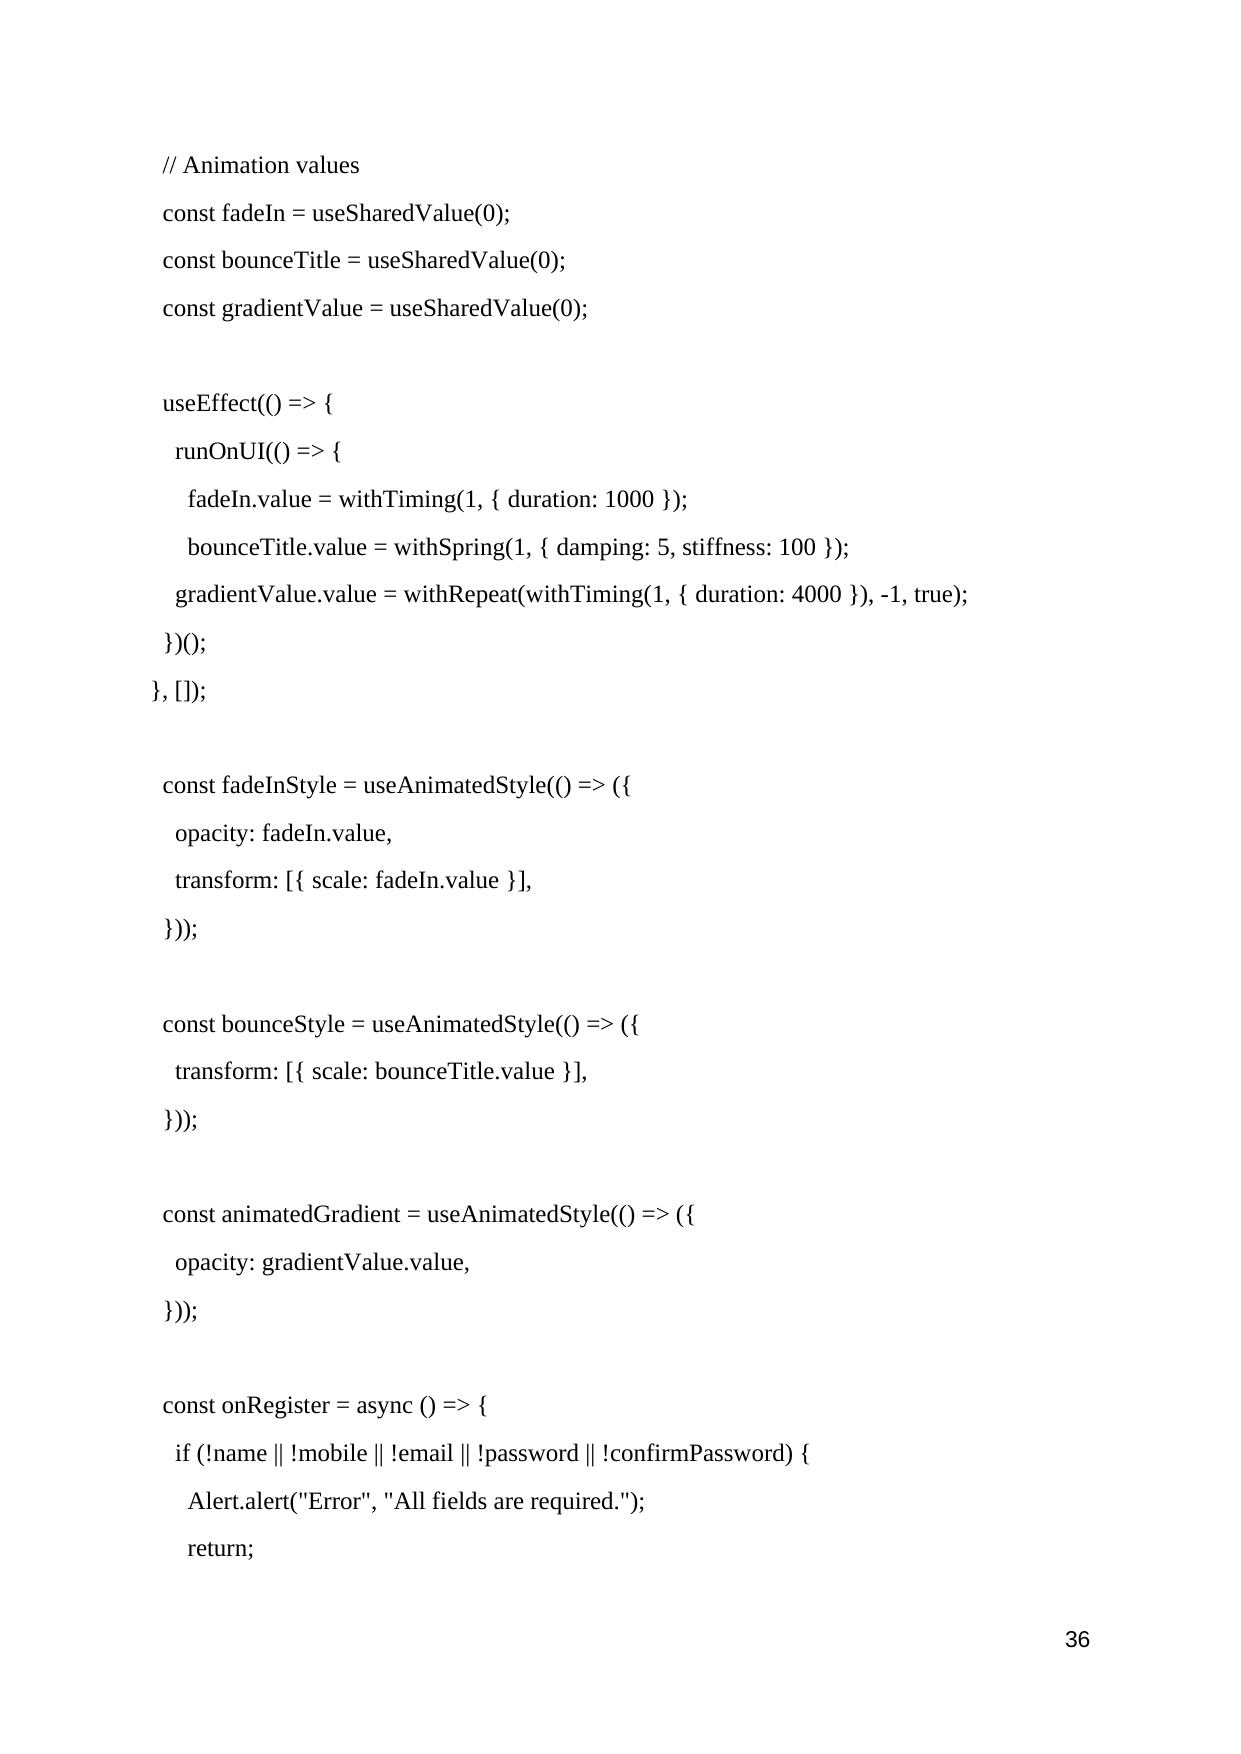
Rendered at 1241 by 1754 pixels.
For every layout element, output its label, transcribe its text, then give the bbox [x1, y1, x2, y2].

text transform: [{ scale: fadeIn.value }], [150, 866, 1090, 894]
text const fadeInStyle = useAnimatedStyle(() => ({ [150, 770, 1090, 799]
text opacity: fadeIn.value, [150, 818, 1090, 847]
text })); [150, 1295, 1090, 1324]
text const animatedGradient = useAnimatedStyle(() => ({ [150, 1199, 1090, 1228]
text const bounceTitle = useSharedValue(0); [150, 245, 1090, 274]
text }, []); [150, 675, 1090, 703]
text })); [150, 913, 1090, 942]
text Alert.alert("Error", "All fields are required."); [150, 1486, 1090, 1514]
text bounceTitle.value = withSpring(1, { damping: 5, stiffness: 100 }); [150, 532, 1090, 560]
text if (!name || !mobile || !email || !password || !confirmPassword) { [150, 1438, 1090, 1467]
text opacity: gradientValue.value, [150, 1247, 1090, 1276]
text const fadeIn = useSharedValue(0); [150, 198, 1090, 226]
text const bounceStyle = useAnimatedStyle(() => ({ [150, 1009, 1090, 1037]
text return; [150, 1533, 1090, 1562]
text fadeIn.value = withTiming(1, { duration: 1000 }); [150, 484, 1090, 513]
text const onRegister = async () => { [150, 1390, 1090, 1419]
text useEffect(() => { [150, 388, 1090, 417]
text const gradientValue = useSharedValue(0); [150, 293, 1090, 322]
text gradientValue.value = withRepeat(withTiming(1, { duration: 4000 }), -1, true); [150, 579, 1090, 608]
text runOnUI(() => { [150, 436, 1090, 465]
text })(); [150, 627, 1090, 656]
text transform: [{ scale: bounceTitle.value }], [150, 1056, 1090, 1085]
text })); [150, 1104, 1090, 1133]
text // Animation values [150, 150, 1090, 179]
